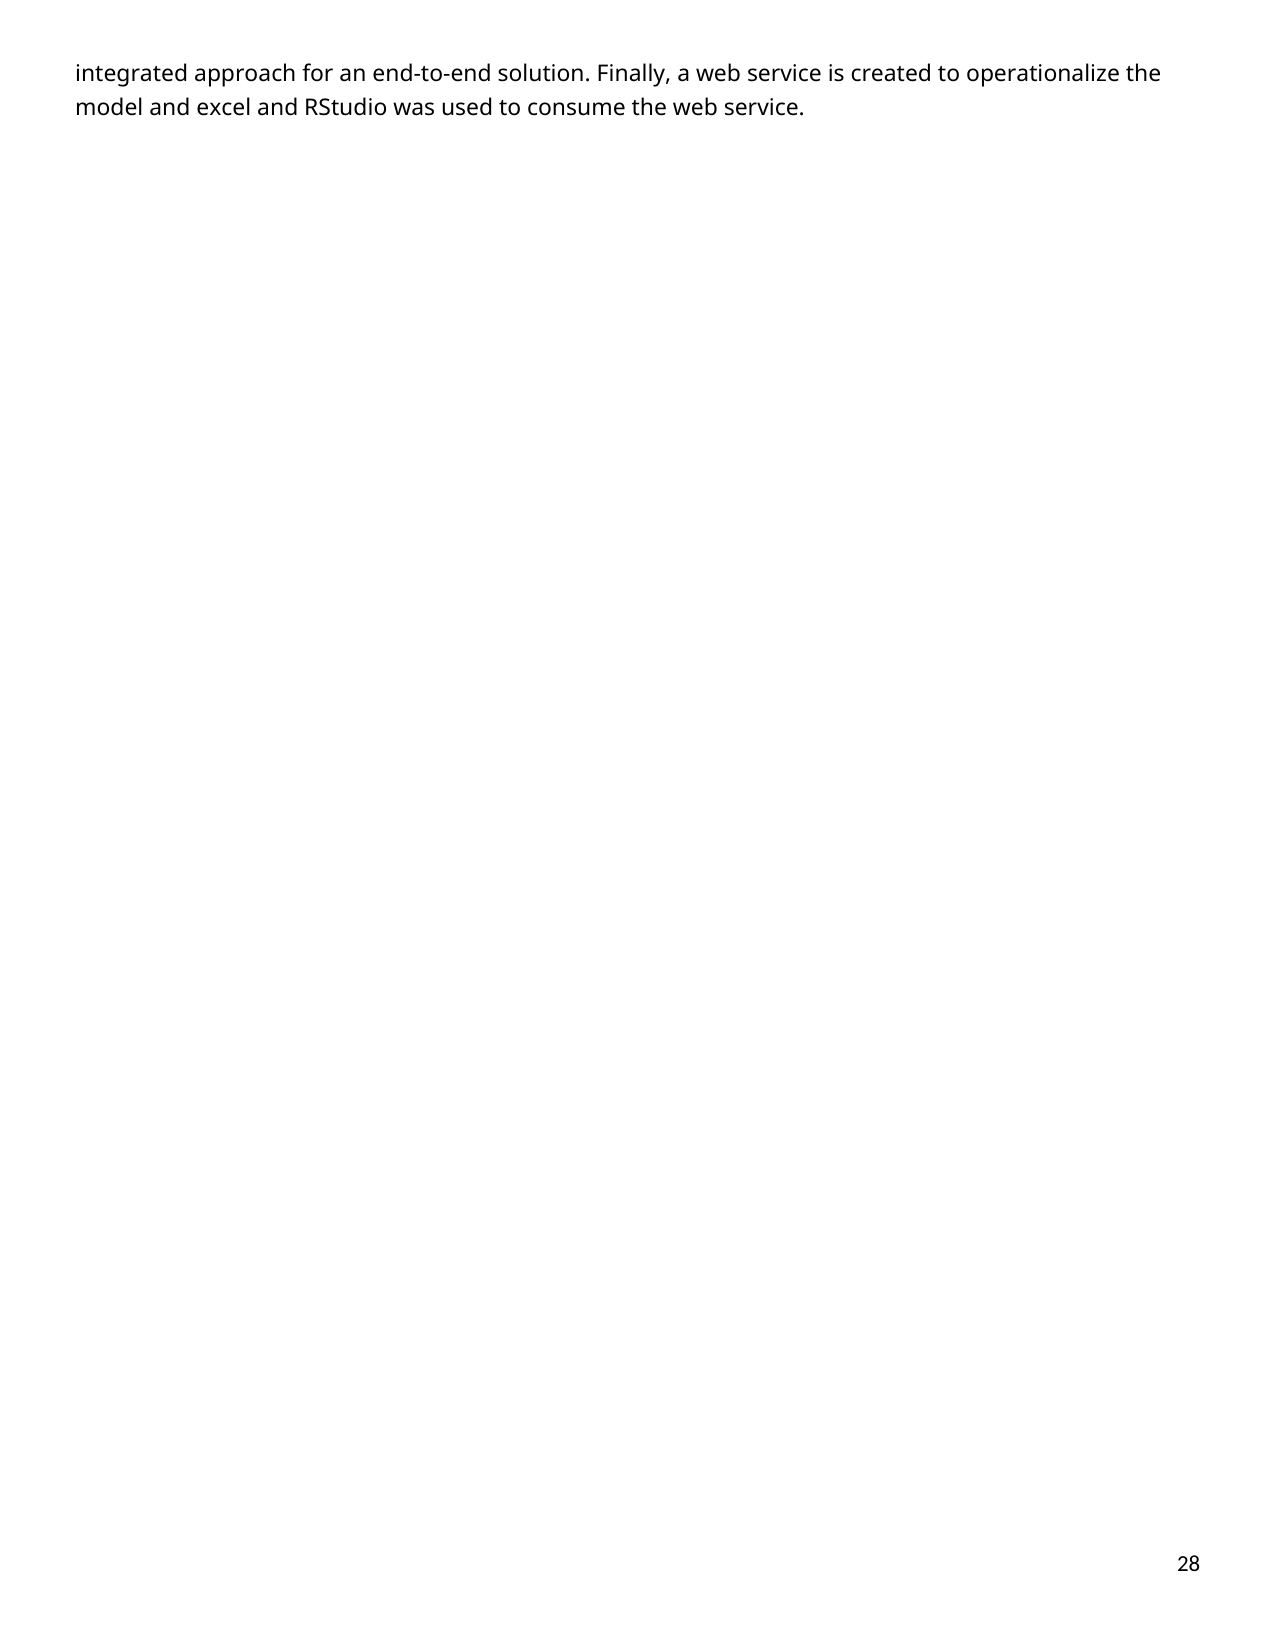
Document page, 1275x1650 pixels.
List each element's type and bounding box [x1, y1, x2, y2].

text [75, 57, 1200, 122]
